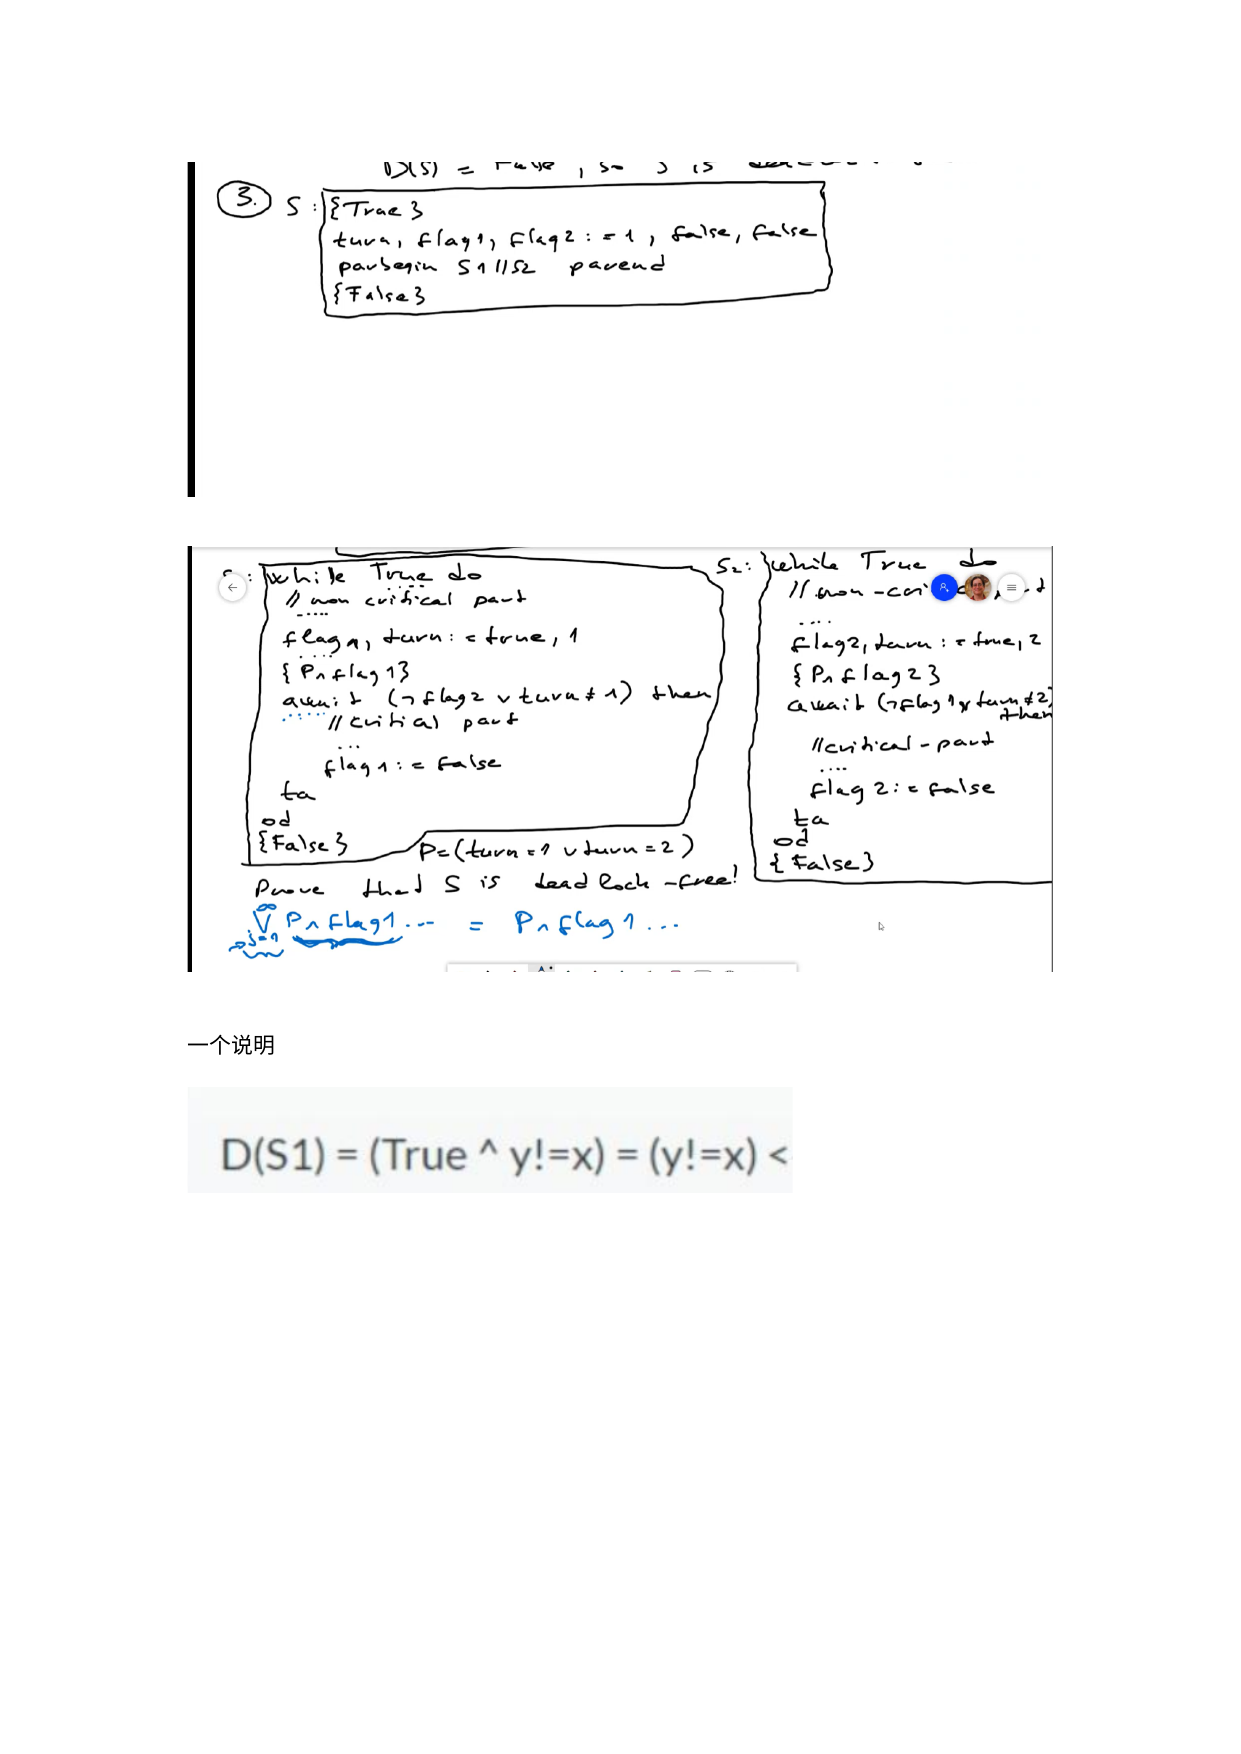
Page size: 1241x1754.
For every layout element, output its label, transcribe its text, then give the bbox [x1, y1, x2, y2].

picture [187, 546, 1053, 972]
text 一个说明 [187, 1028, 1053, 1061]
picture [187, 1087, 793, 1193]
picture [187, 162, 1053, 497]
